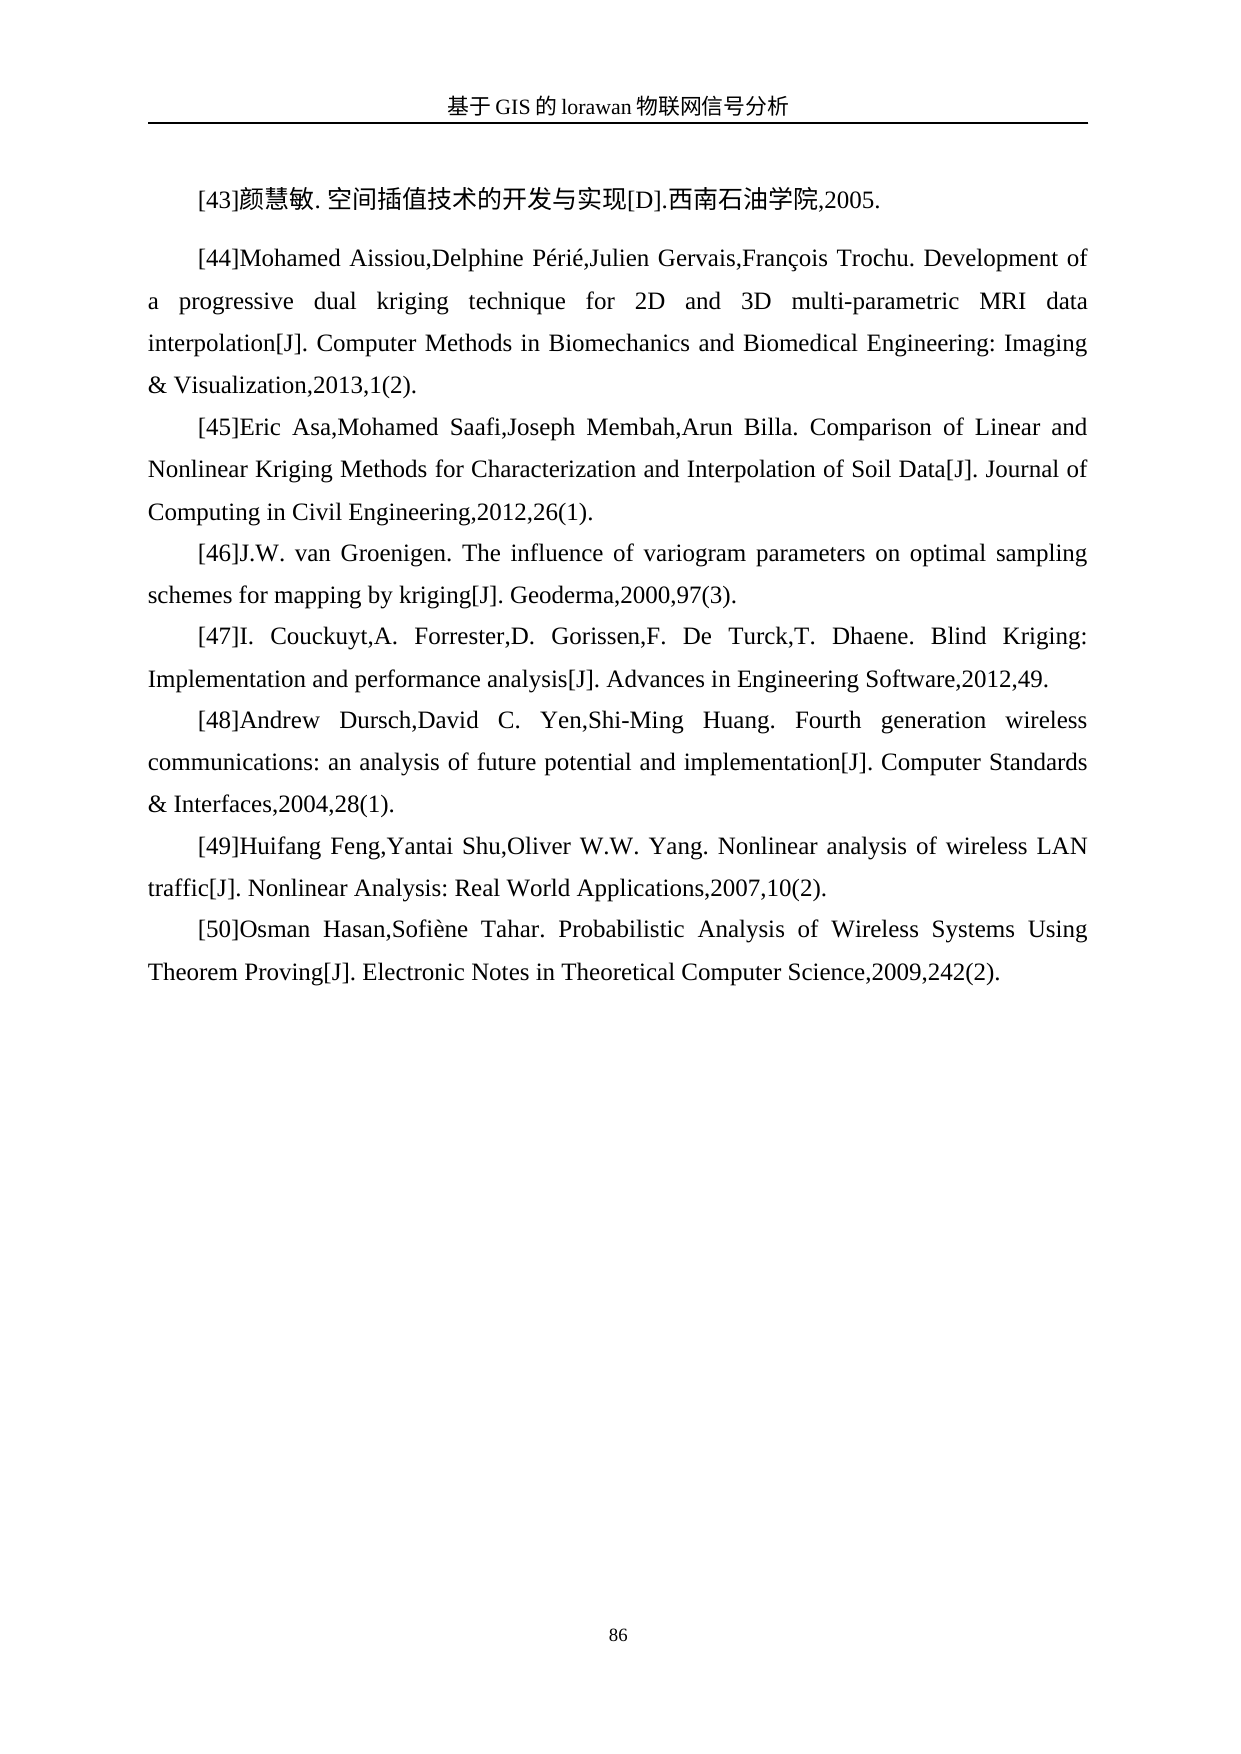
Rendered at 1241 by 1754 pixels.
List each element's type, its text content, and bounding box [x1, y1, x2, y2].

list [47]I. Couckuyt,A. Forrester,D. Gorissen,F. De Turck,T. Dhaene. Blind Kriging: Implementation and performance analysis[J]. Advances in Engineering Software,2012,49. [148, 619, 1088, 695]
list [48]Andrew Dursch,David C. Yen,Shi-Ming Huang. Fourth generation wireless communications: an analysis of future potential and implementation[J]. Computer Standards & Interfaces,2004,28(1). [148, 702, 1088, 821]
list [44]Mohamed Aissiou,Delphine Périé,Julien Gervais,François Trochu. Development of a progressive dual kriging technique for 2D and 3D multi-parametric MRI data interpolation[J]. Computer Methods in Biomechanics and Biomedical Engineering: Imaging & Visualization,2013,1(2). [148, 241, 1088, 402]
list [49]Huifang Feng,Yantai Shu,Oliver W.W. Yang. Nonlinear analysis of wireless LAN traffic[J]. Nonlinear Analysis: Real World Applications,2007,10(2). [148, 828, 1088, 904]
list [50]Osman Hasan,Sofiène Tahar. Probabilistic Analysis of Wireless Systems Using Theorem Proving[J]. Electronic Notes in Theoretical Computer Science,2009,242(2). [148, 912, 1088, 988]
list [46]J.W. van Groenigen. The influence of variogram parameters on optimal sampling schemes for mapping by kriging[J]. Geoderma,2000,97(3). [148, 535, 1088, 611]
list [43]颜慧敏. 空间插值技术的开发与实现[D].西南石油学院,2005. [148, 164, 1088, 232]
list [45]Eric Asa,Mohamed Saafi,Joseph Membah,Arun Billa. Comparison of Linear and Nonlinear Kriging Methods for Characterization and Interpolation of Soil Data[J]. Journal of Computing in Civil Engineering,2012,26(1). [148, 409, 1088, 528]
